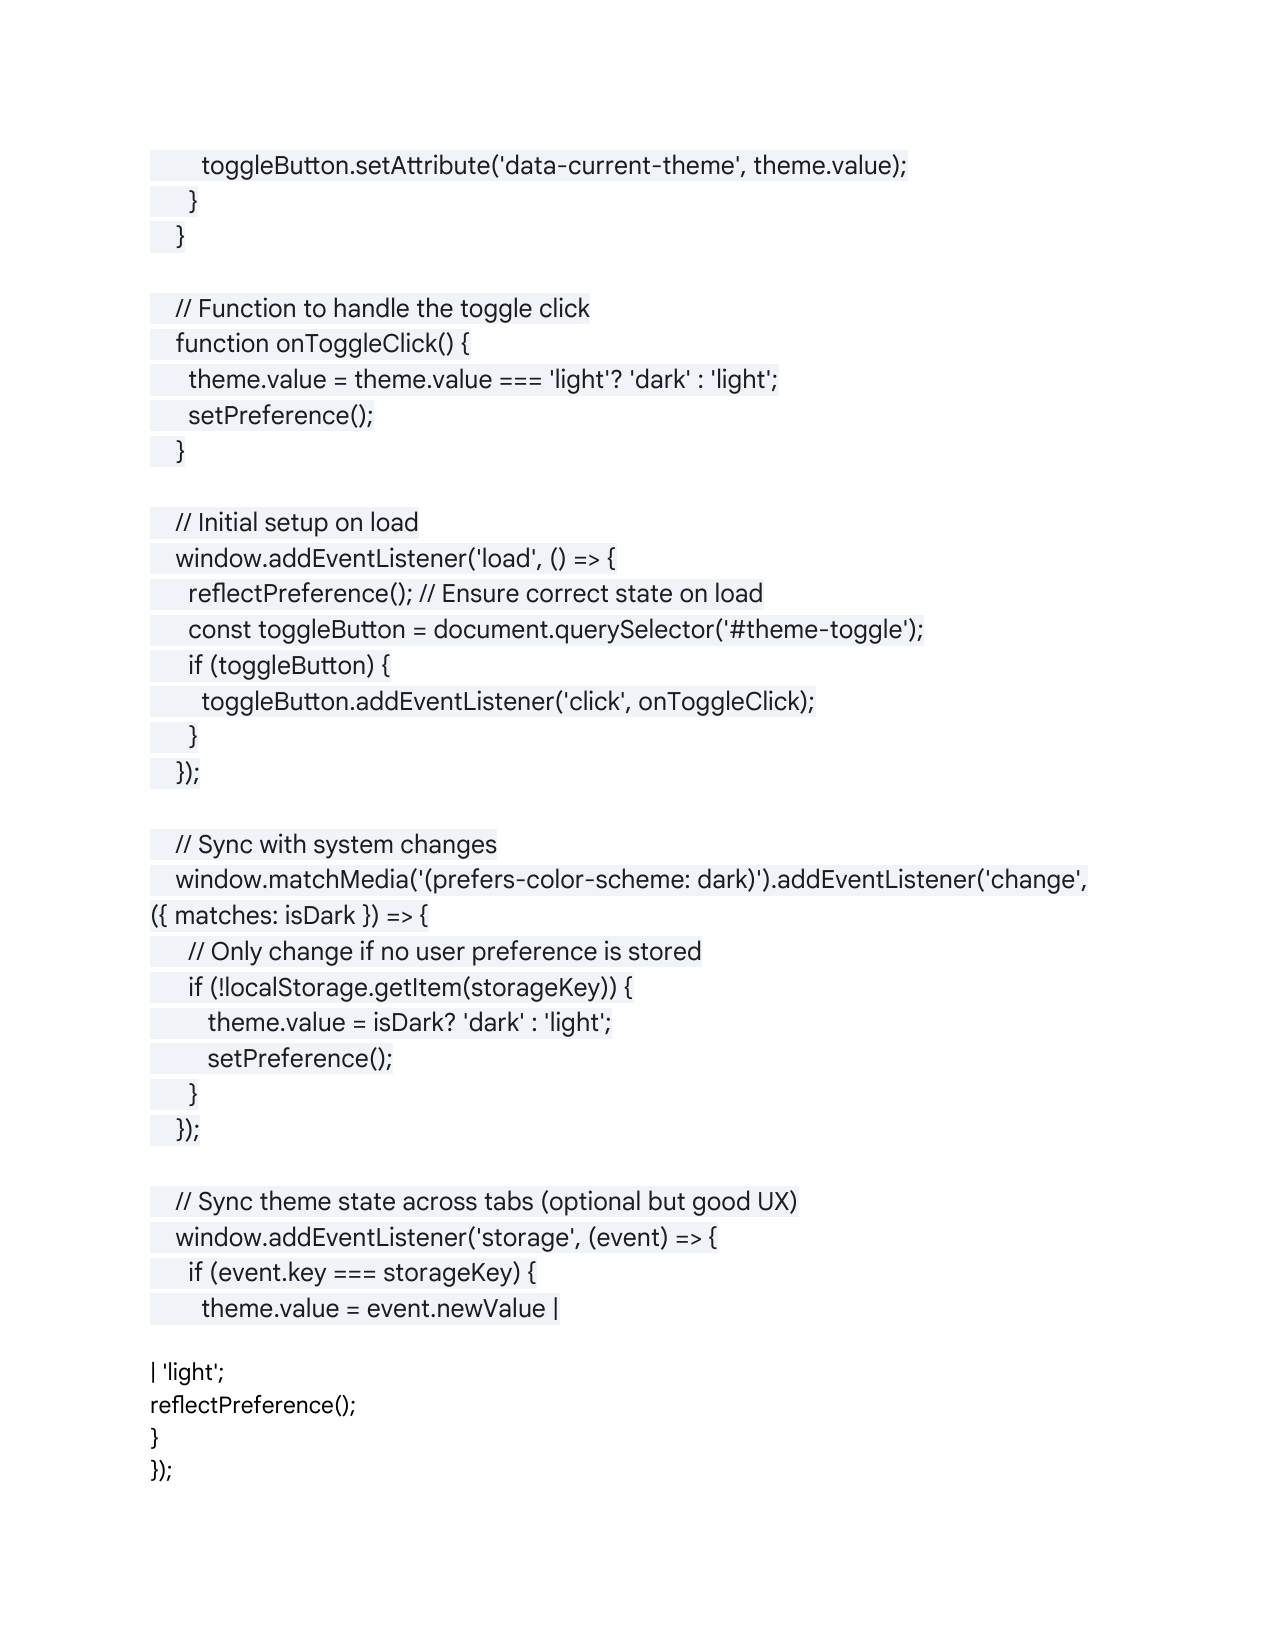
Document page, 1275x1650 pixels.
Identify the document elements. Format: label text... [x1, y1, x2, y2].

text }); [150, 1456, 1125, 1485]
text reflectPreference(); [150, 1391, 1125, 1420]
text | 'light'; [150, 1358, 1125, 1387]
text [150, 150, 1125, 1355]
text } [150, 1424, 1125, 1452]
